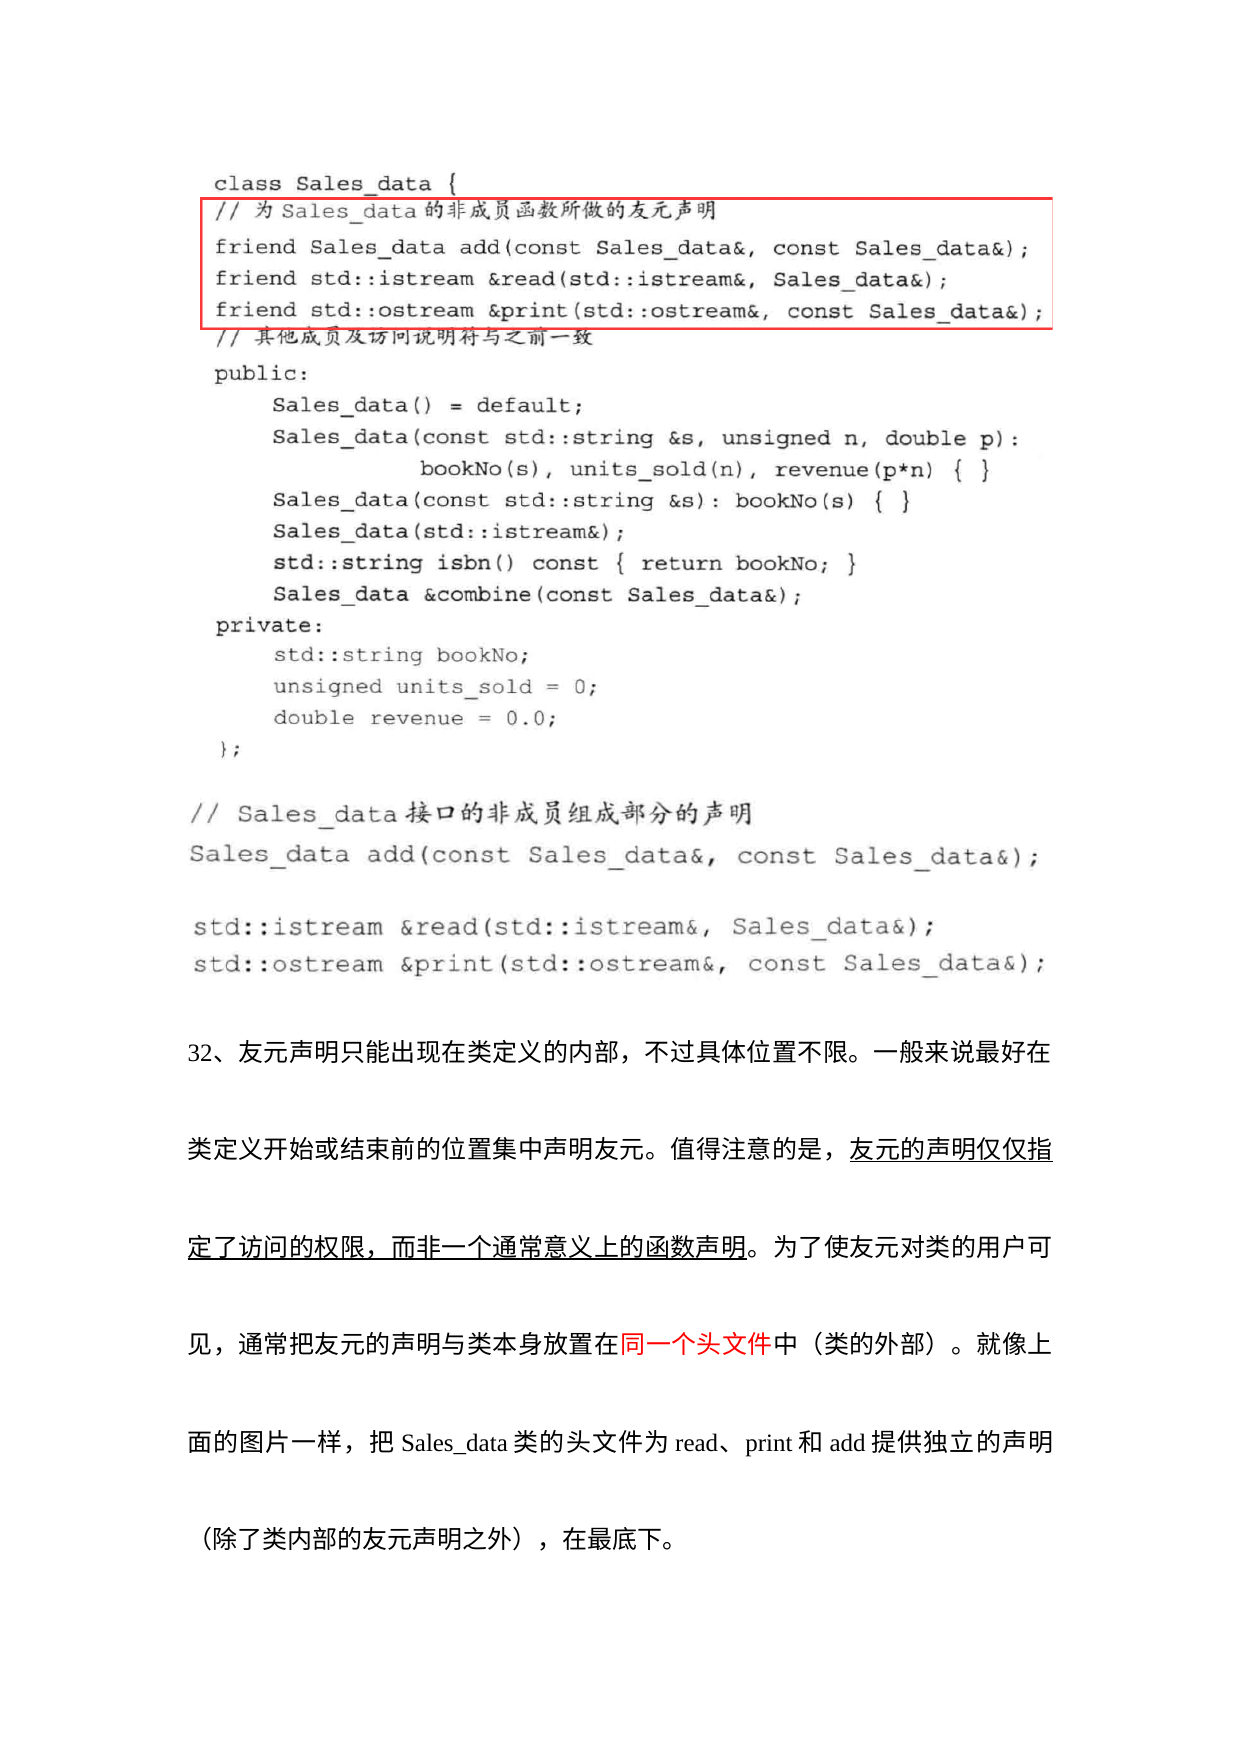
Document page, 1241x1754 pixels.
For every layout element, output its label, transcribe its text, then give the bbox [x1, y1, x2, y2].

picture [187, 905, 1053, 983]
text 32、友元声明只能出现在类定义的内部，不过具体位置不限。一般来说最好在类定义开始或结束前的位置集中声明友元。值得注意的是，友元的声明仅仅指定了访问的权限，而非一个通常意义上的函数声明。为了使友元对类的用户可见，通常把友元的声明与类本身放置在同一个头文件中（类的外部）。就像上面的图片一样，把Sales_data类的头文件为read、print和add提供独立的声明（除了类内部的友元声明之外），在最底下。 [187, 1018, 1053, 1570]
picture [187, 162, 1053, 762]
picture [187, 793, 1053, 877]
